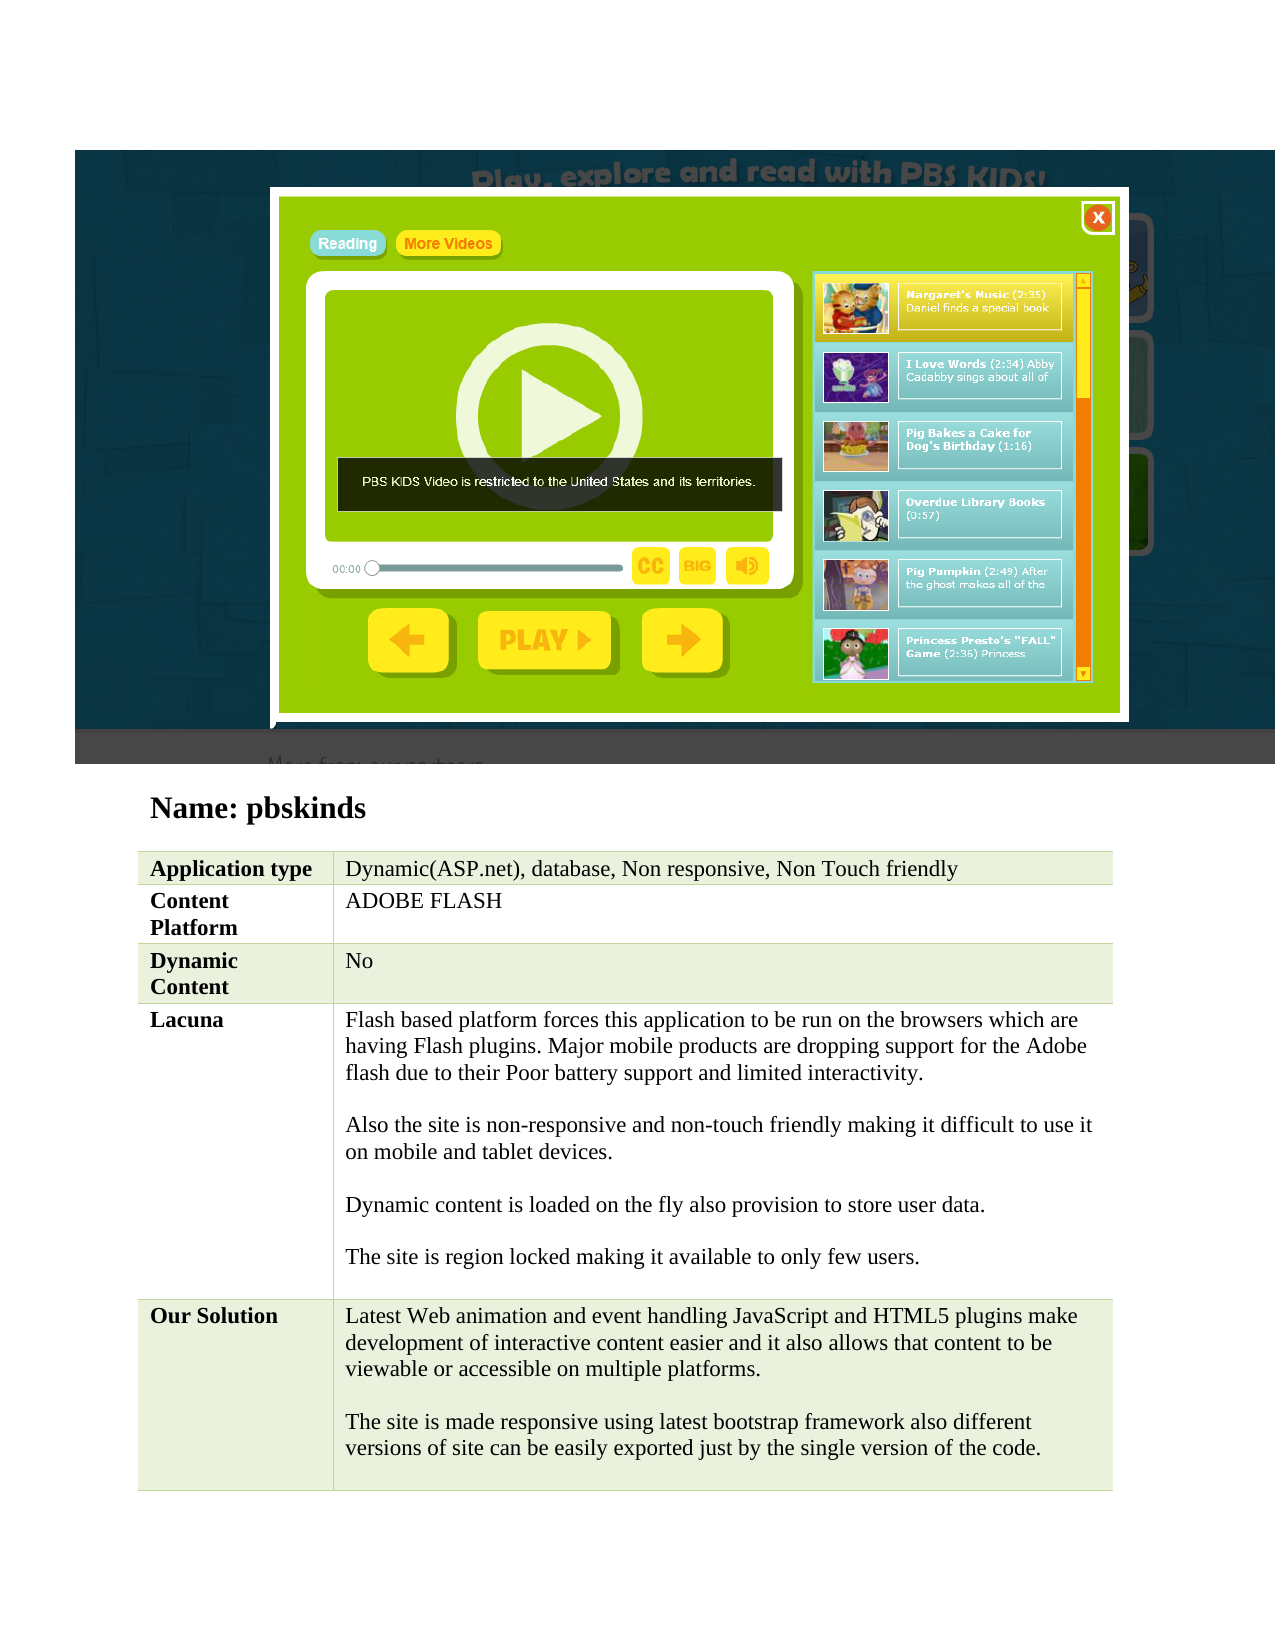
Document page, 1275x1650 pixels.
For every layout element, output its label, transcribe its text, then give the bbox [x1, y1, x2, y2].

table_cell Content Platform [138, 885, 333, 943]
table_header Application type [138, 852, 333, 884]
table_cell Dynamic Content [138, 944, 333, 1003]
table_cell ADOBE FLASH [334, 885, 1113, 943]
table_cell Our Solution [138, 1300, 333, 1490]
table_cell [334, 1300, 1113, 1490]
text Name: pbskinds [75, 789, 1125, 825]
picture [75, 150, 1275, 764]
table_cell Flash based platform forces this application to be run on the browsers which are having Flash plugins. Major mobile products are dropping support for the Adobe flash due to their Poor battery support and limited interactivity. Also the site is non-responsive and non-touch friendly making it difficult to use it on mobile and tablet devices. Dynamic content is loaded on the fly also provision to store user data. The site is region locked making it available to only few users. [334, 1004, 1113, 1299]
table_cell No [334, 944, 1113, 1003]
table_header Dynamic(ASP.net), database, Non responsive, Non Touch friendly [334, 852, 1113, 884]
table_cell Lacuna [138, 1004, 333, 1299]
